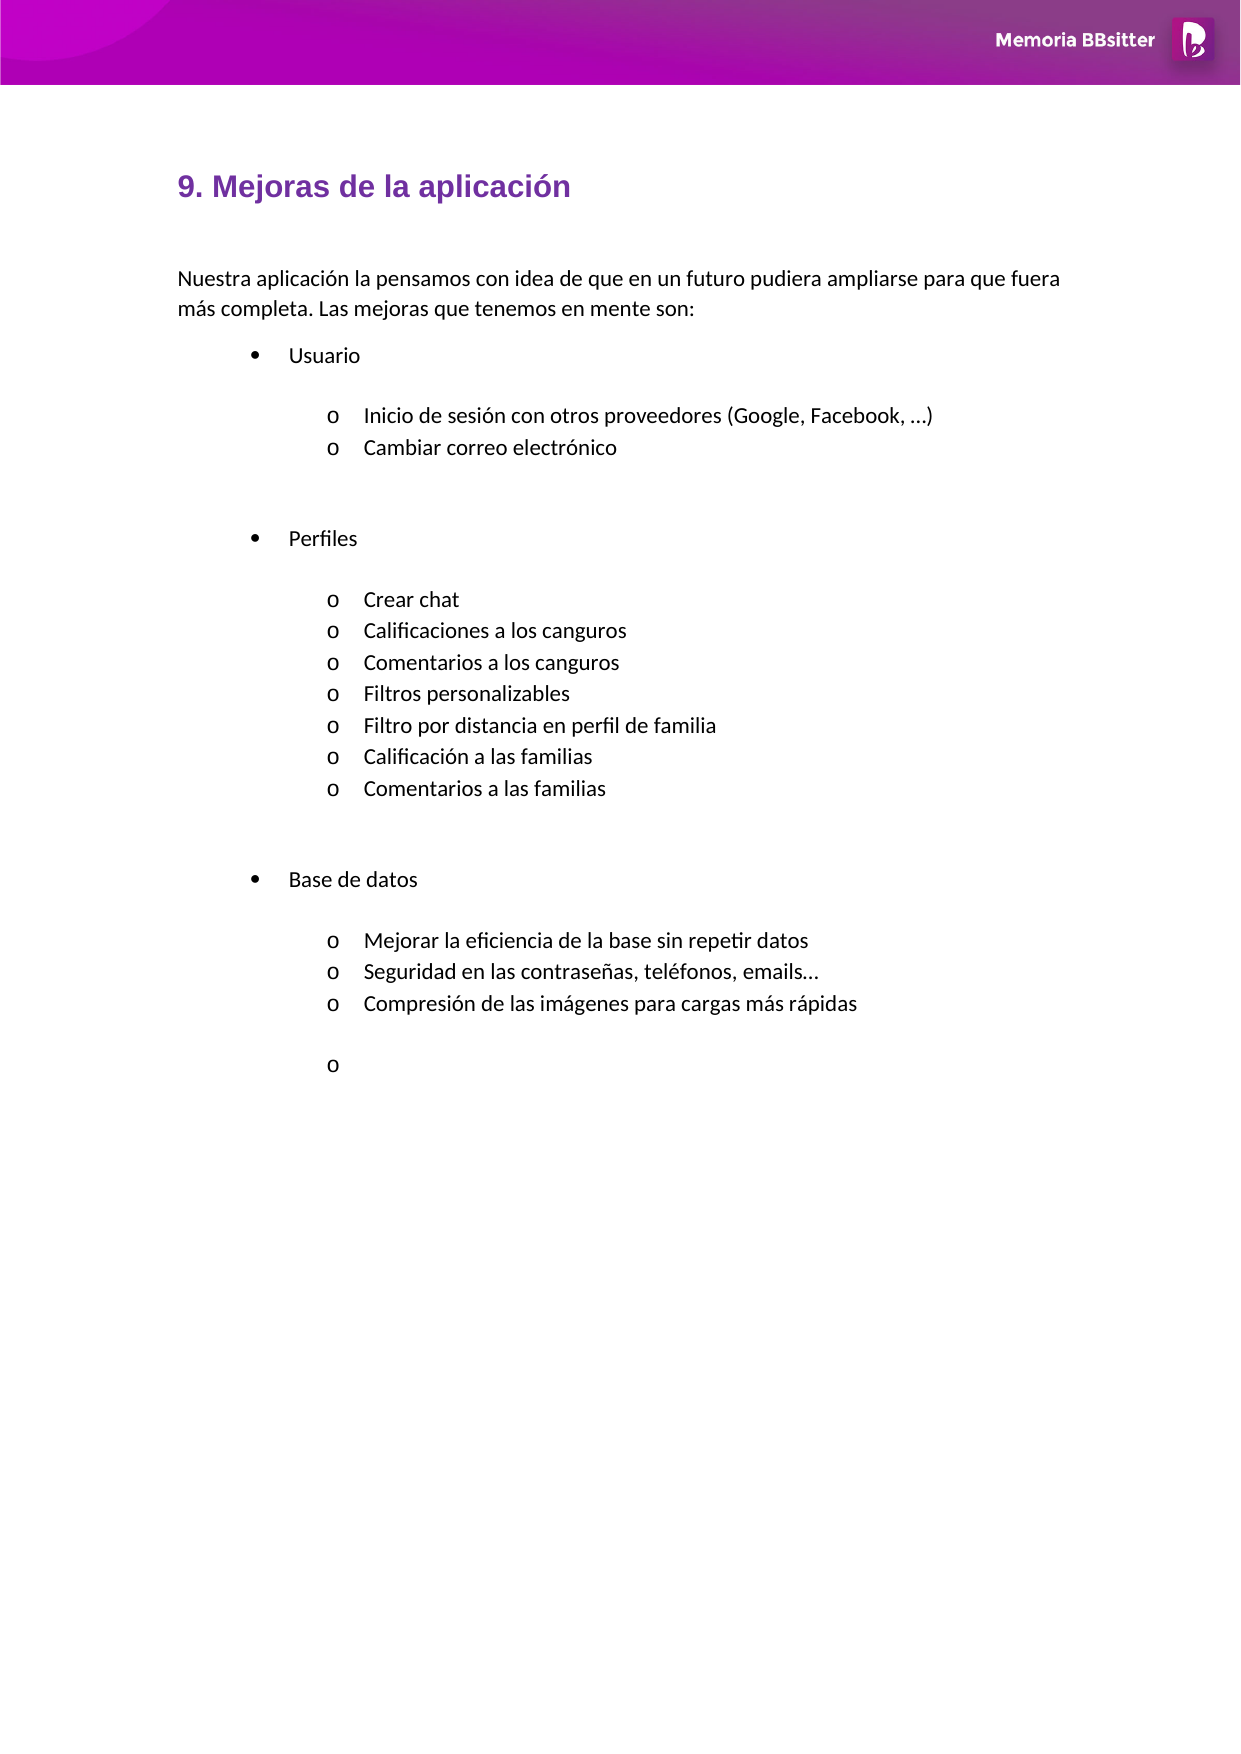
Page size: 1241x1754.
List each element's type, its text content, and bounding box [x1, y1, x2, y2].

list Compresión de las imágenes para cargas más rápidas [326, 989, 1063, 1018]
list Cambiar correo electrónico [326, 433, 1063, 462]
list Base de datos [251, 866, 1063, 894]
list Calificación a las familias [326, 742, 1063, 771]
list Perfiles [251, 524, 1063, 553]
list Filtro por distancia en perfil de familia [326, 711, 1063, 740]
list Crear chat [326, 585, 1063, 614]
list Usuario [251, 341, 1063, 369]
list Inicio de sesión con otros proveedores (Google, Facebook, …) [326, 401, 1063, 430]
list Seguridad en las contraseñas, teléfonos, emails… [326, 957, 1063, 987]
picture [0, 0, 1241, 85]
list Calificaciones a los canguros [326, 616, 1063, 646]
list Filtros personalizables [326, 679, 1063, 708]
list Mejorar la eficiencia de la base sin repetir datos [326, 926, 1063, 955]
list Comentarios a las familias [326, 774, 1063, 803]
list Comentarios a los canguros [326, 648, 1063, 677]
text Nuestra aplicación la pensamos con idea de que en un futuro pudiera ampliarse para que fuera más completa. Las mejoras que tenemos en mente son: [177, 264, 1063, 322]
subtitle 9. Mejoras de la aplicación [177, 168, 1063, 204]
